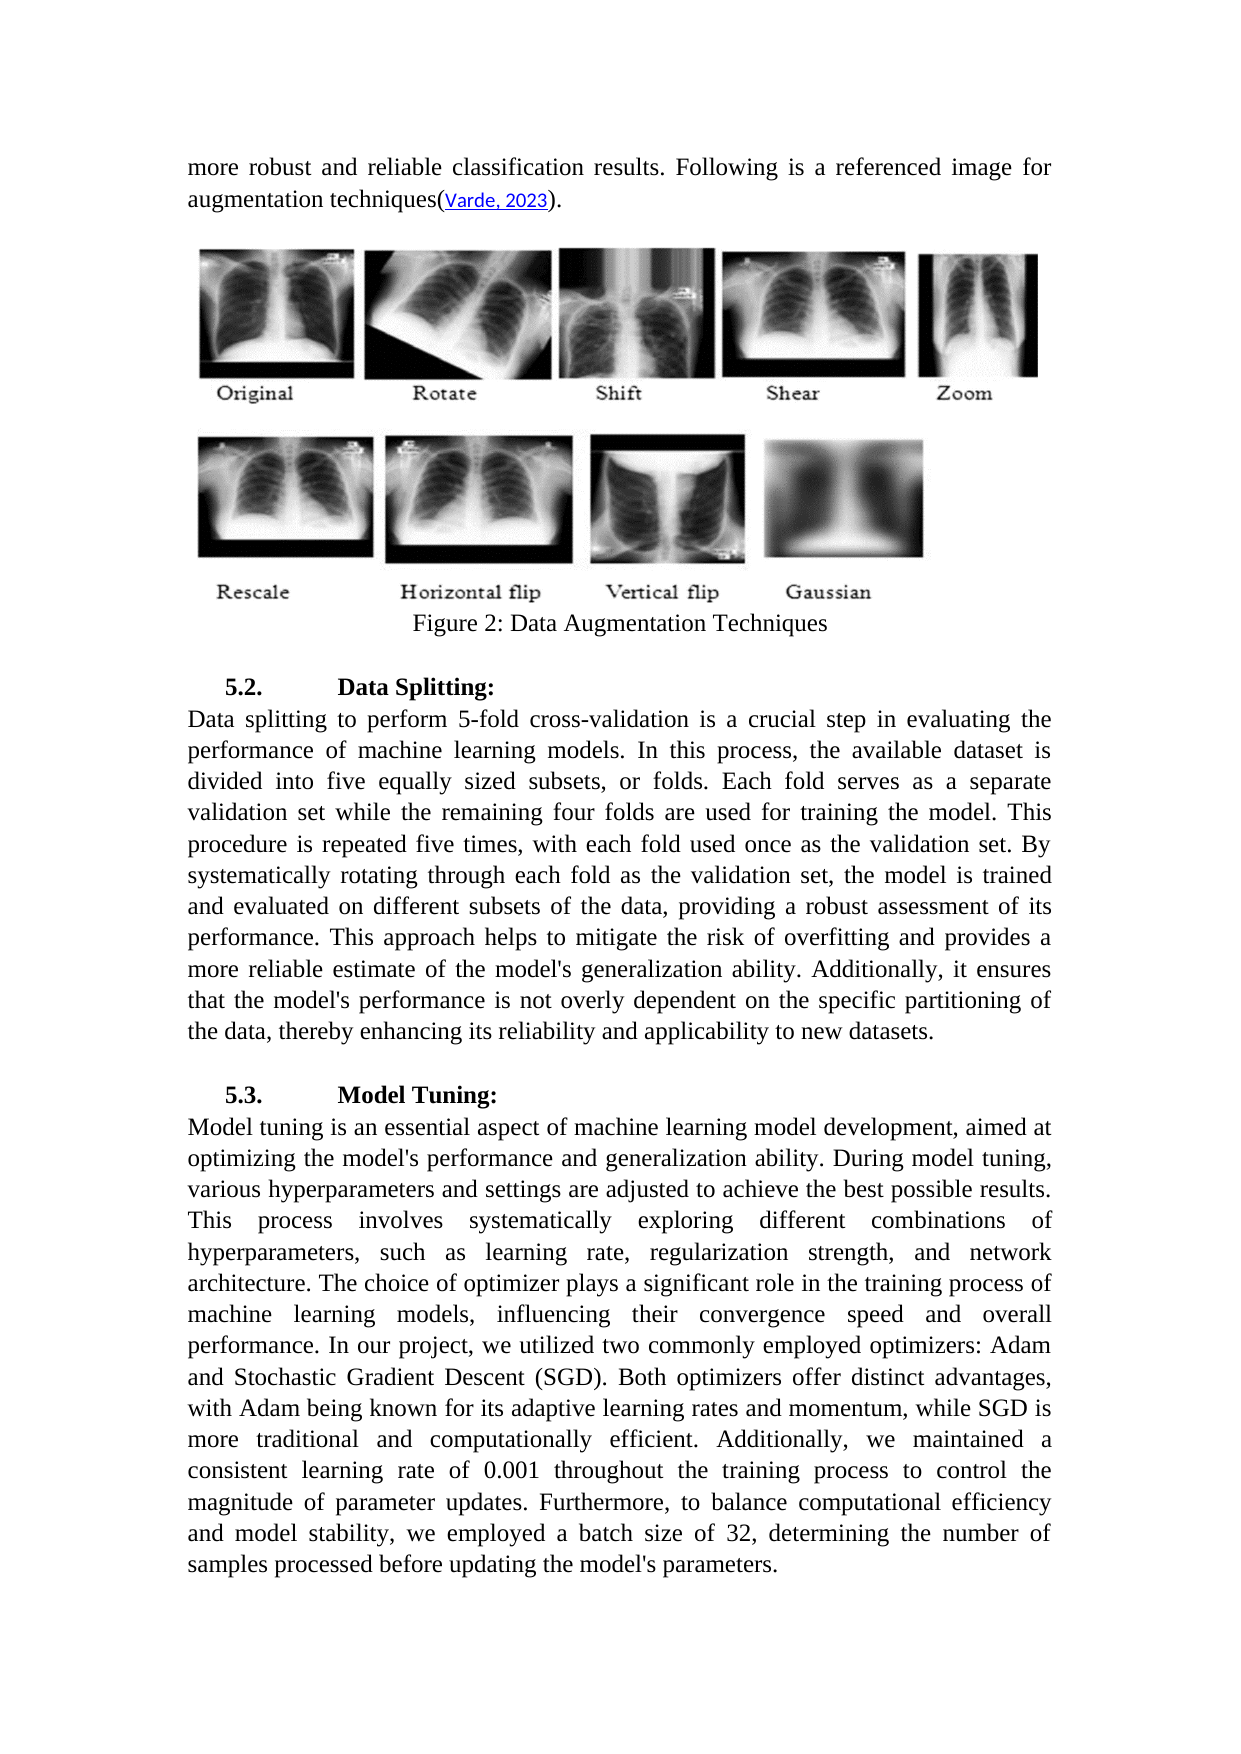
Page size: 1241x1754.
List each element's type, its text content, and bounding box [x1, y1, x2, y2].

text Model tuning is an essential aspect of machine learning model development, aimed at optimizing the model's performance and generalization ability. During model tuning, various hyperparameters and settings are adjusted to achieve the best possible results. This process involves systematically exploring different combinations of hyperparameters, such as learning rate, regularization strength, and network architecture. The choice of optimizer plays a significant role in the training process of machine learning models, influencing their convergence speed and overall performance. In our project, we utilized two commonly employed optimizers: Adam and Stochastic Gradient Descent (SGD). Both optimizers offer distinct advantages, with Adam being known for its adaptive learning rates and momentum, while SGD is more traditional and computationally efficient. Additionally, we maintained a consistent learning rate of 0.001 throughout the training process to control the magnitude of parameter updates. Furthermore, to balance computational efficiency and model stability, we employed a batch size of 32, determining the number of samples processed before updating the model's parameters. [187, 1109, 1053, 1578]
text Figure 2: Data Augmentation Techniques [187, 609, 1053, 637]
subtitle Model Tuning: [225, 1080, 1053, 1109]
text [187, 150, 1053, 212]
text Data splitting to perform 5-fold cross-validation is a crucial step in evaluating the performance of machine learning models. In this process, the available dataset is divided into five equally sized subsets, or folds. Each fold serves as a separate validation set while the remaining four folds are used for training the model. This procedure is repeated five times, with each fold used once as the validation set. By systematically rotating through each fold as the validation set, the model is trained and evaluated on different subsets of the data, providing a robust assessment of its performance. This approach helps to mitigate the risk of overfitting and provides a more reliable estimate of the model's generalization ability. Additionally, it ensures that the model's performance is not overly dependent on the specific partitioning of the data, thereby enhancing its reliability and applicability to new datasets. [187, 701, 1053, 1045]
picture [187, 241, 1053, 609]
subtitle Data Splitting: [225, 672, 1053, 701]
